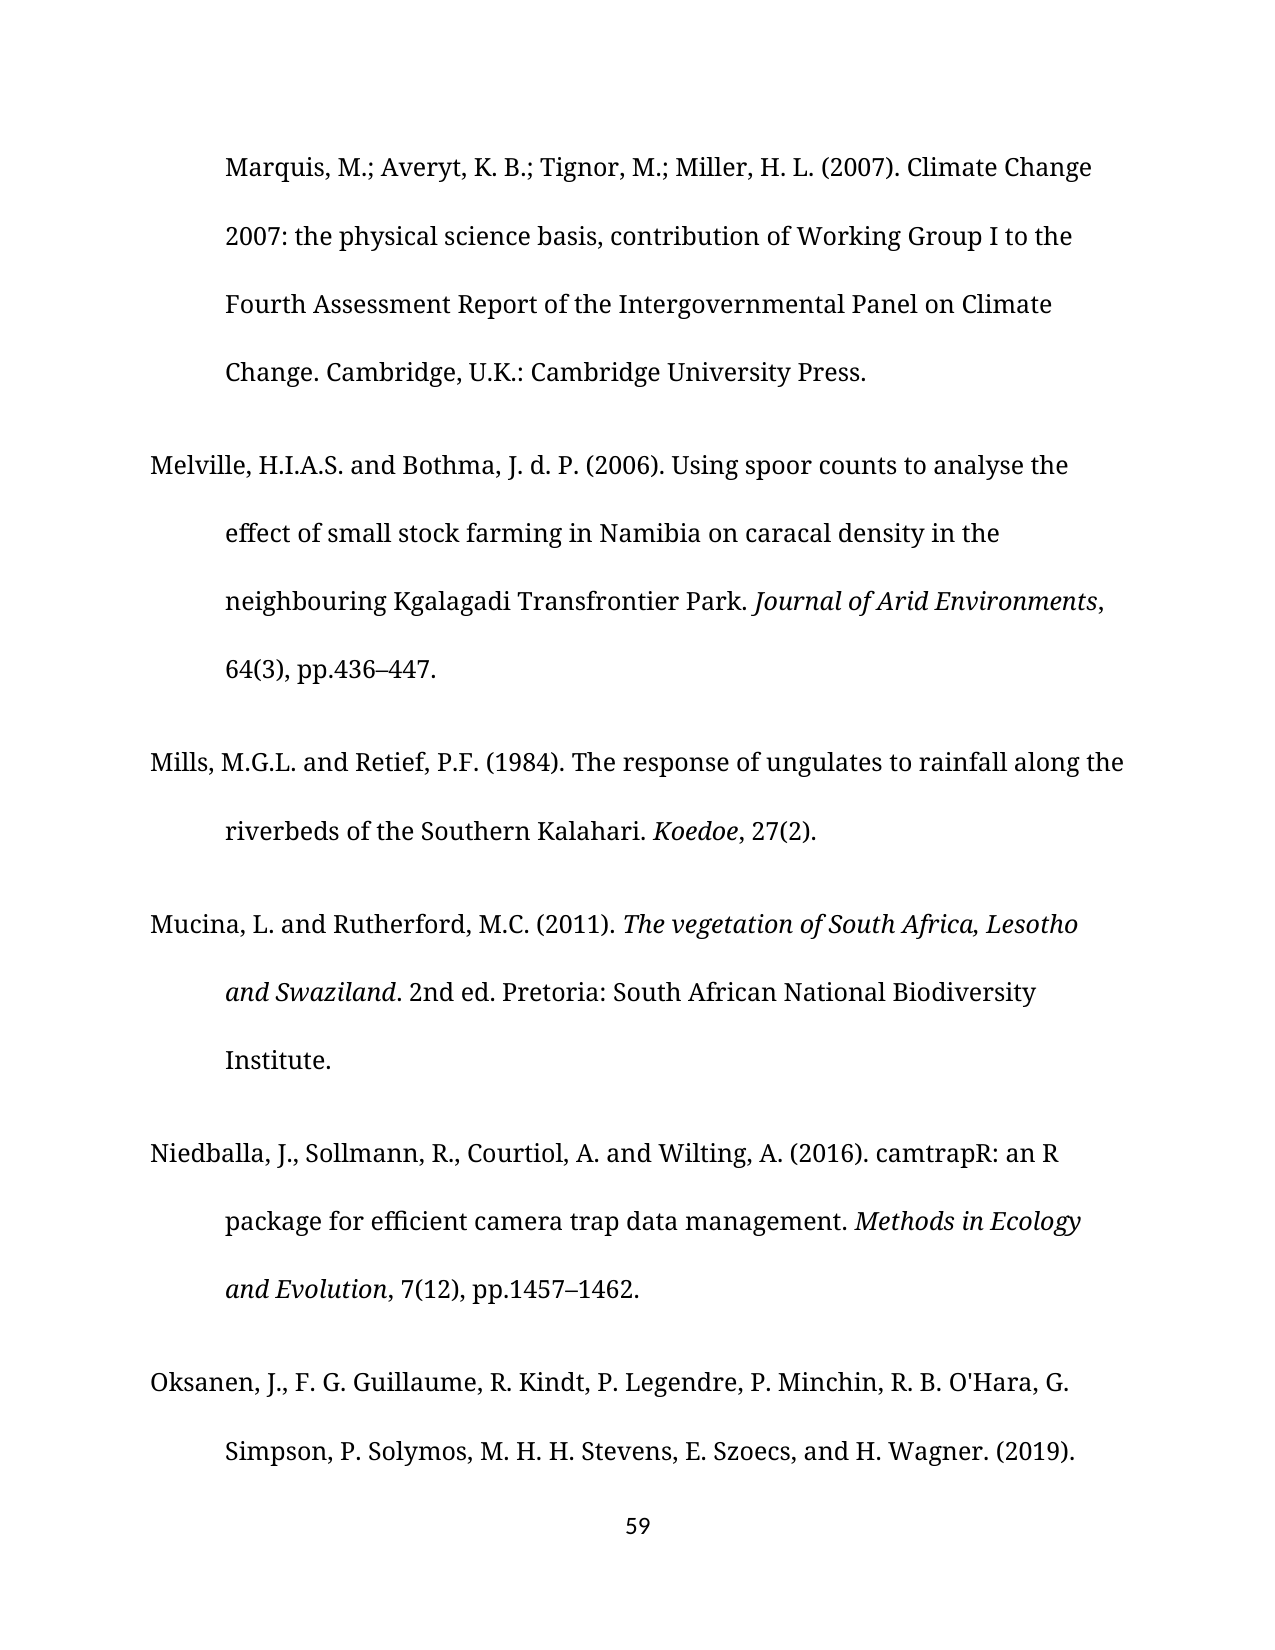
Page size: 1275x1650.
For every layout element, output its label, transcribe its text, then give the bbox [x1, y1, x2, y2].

text Mucina, L. and Rutherford, M.C. (2011). The vegetation of South Africa, Lesotho and Swaziland. 2nd ed. Pretoria: South African National Biodiversity Institute. [150, 906, 1125, 1077]
text Melville, H.I.A.S. and Bothma, J. d. P. (2006). Using spoor counts to analyse the effect of small stock farming in Namibia on caracal density in the neighbouring Kgalagadi Transfrontier Park. Journal of Arid Environments, 64(3), pp.436–447. [150, 447, 1125, 686]
text Mills, M.G.L. and Retief, P.F. (1984). The response of ungulates to rainfall along the riverbeds of the Southern Kalahari. Koedoe, 27(2). [150, 745, 1125, 847]
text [150, 150, 1125, 388]
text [150, 1365, 1125, 1467]
text Niedballa, J., Sollmann, R., Courtiol, A. and Wilting, A. (2016). camtrapR: an R package for efficient camera trap data management. Methods in Ecology and Evolution, 7(12), pp.1457–1462. [150, 1136, 1125, 1306]
